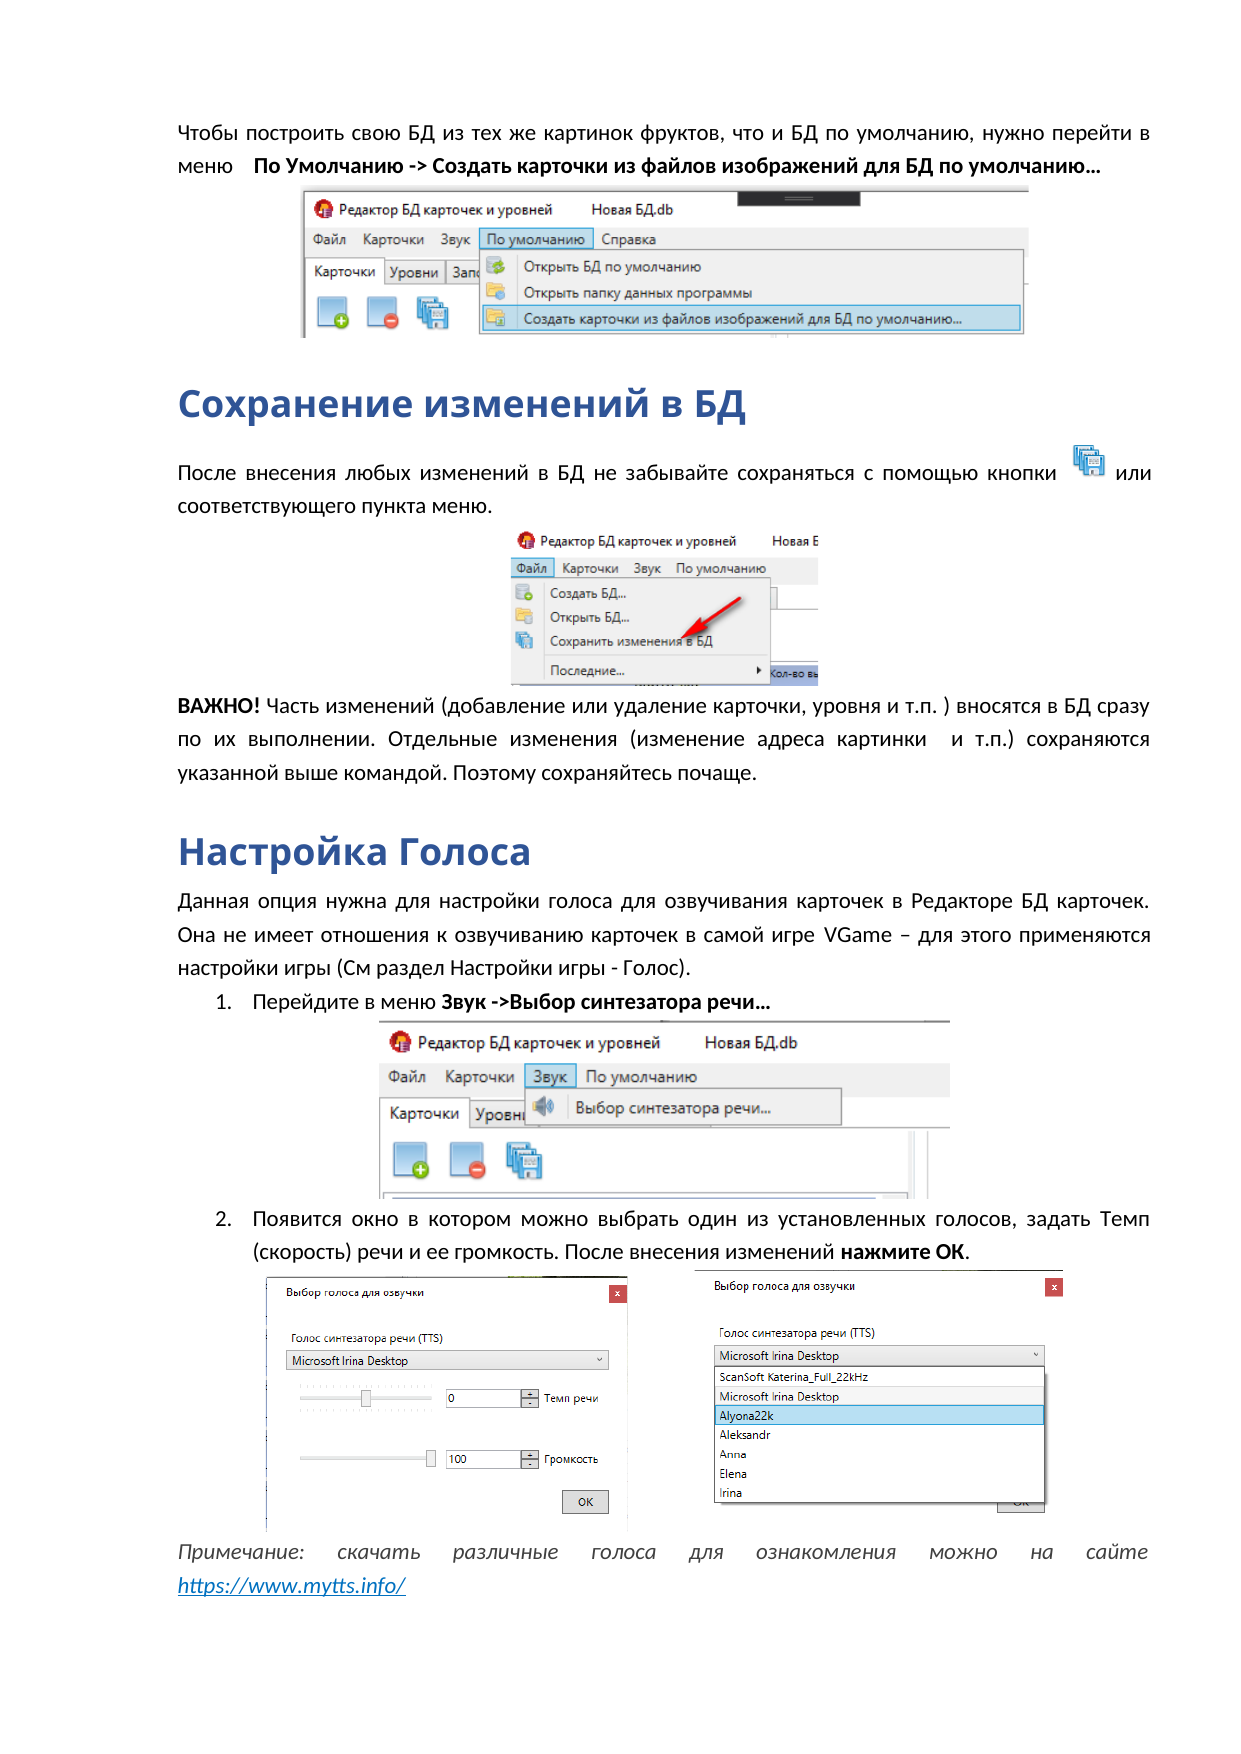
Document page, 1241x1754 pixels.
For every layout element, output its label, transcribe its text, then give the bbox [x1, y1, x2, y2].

picture [300, 185, 1029, 338]
text Чтобы построить свою БД из тех же картинок фруктов, что и БД по умолчанию, нужно перейти в меню По Умолчанию -> Создать карточки из файлов изображений для БД по умолчанию… [177, 118, 1152, 180]
list Появится окно в котором можно выбрать один из установленных голосов, задать Темп (скорость) речи и ее громкость. После внесения изменений нажмите ОК. [215, 1204, 1152, 1265]
text ВАЖНО! Часть изменений (добавление или удаление карточки, уровня и т.п. ) вносятся в БД сразу по их выполнении. Отдельные изменения (изменение адреса картинки и т.п.) сохраняются указанной выше командой. Поэтому сохраняйтесь почаще. [177, 691, 1152, 786]
subtitle Сохранение изменений в БД [177, 377, 1152, 428]
text После внесения любых изменений в БД не забывайте сохраняться с помощью кнопки или соответствующего пункта меню. [177, 438, 1152, 519]
picture [694, 1270, 1063, 1532]
text Примечание: скачать различные голоса для ознакомления можно на сайте https://www.mytts.info/ [177, 1537, 1152, 1599]
subtitle Настройка Голоса [177, 825, 1152, 876]
picture [510, 525, 819, 686]
picture [1067, 438, 1107, 481]
picture [265, 1276, 628, 1532]
text Данная опция нужна для настройки голоса для озвучивания карточек в Редакторе БД карточек. Она не имеет отношения к озвучиванию карточек в самой игре VGame – для этого применяются настройки игры (См раздел Настройки игры - Голос). [177, 886, 1152, 981]
list Перейдите в меню Звук ->Выбор синтезатора речи… [215, 987, 1152, 1015]
picture [379, 1020, 950, 1199]
